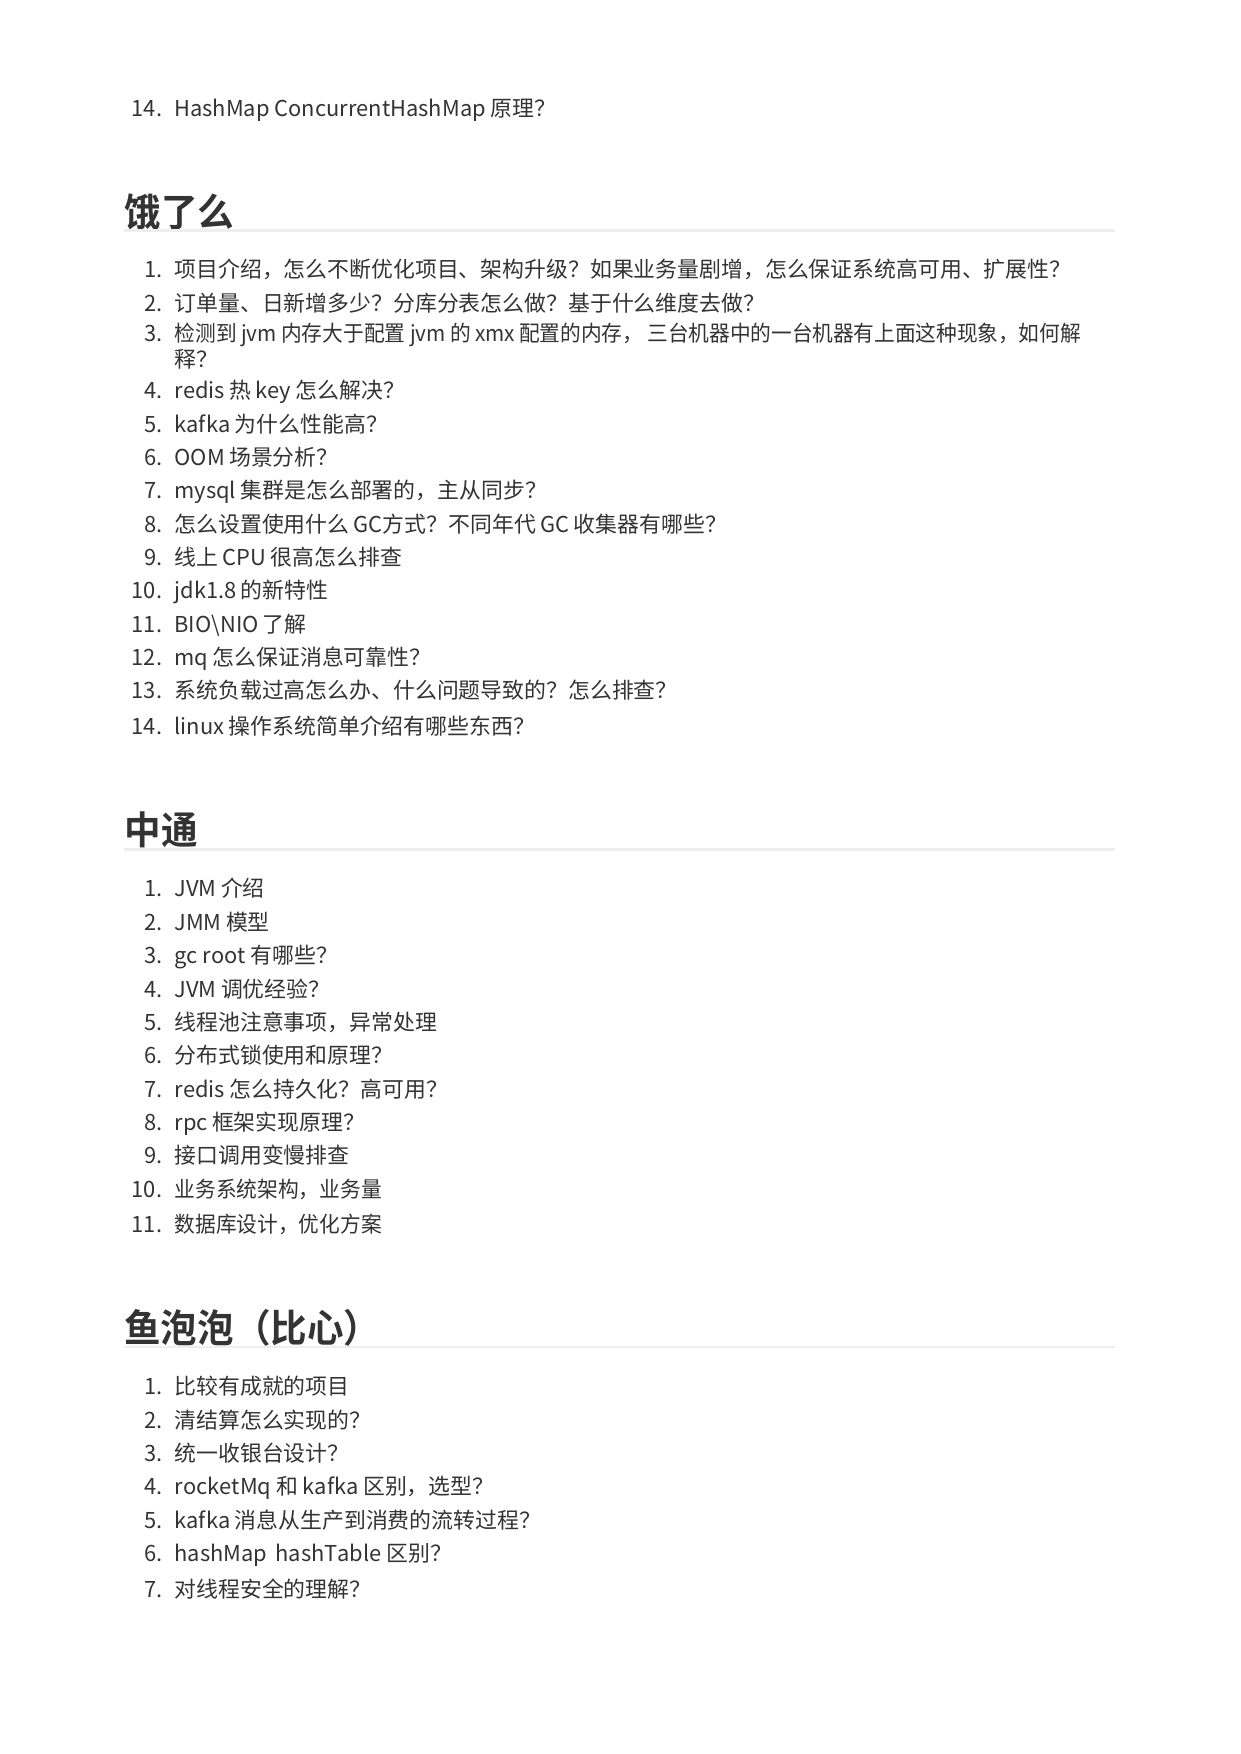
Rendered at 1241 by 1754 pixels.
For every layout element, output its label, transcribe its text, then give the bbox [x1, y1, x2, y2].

list JVM介绍 [144, 868, 1128, 904]
subtitle ⻥泡泡（⽐⼼） [124, 1288, 1128, 1356]
list 怎么设置使⽤什么GC⽅式？不同年代GC收集器有哪些？ [144, 505, 1128, 539]
list redis怎么持久化？⾼可⽤？ [144, 1071, 1128, 1104]
list rpc框架实现原理？ [144, 1104, 1128, 1137]
list 线程池注意事项，异常处理 [144, 1004, 1128, 1037]
list mysql集群是怎么部署的，主从同步？ [144, 472, 1128, 505]
list 对线程安全的理解？ [144, 1568, 1128, 1604]
list jdk1.8的新特性 [132, 572, 1128, 605]
list JVM调优经验？ [144, 971, 1128, 1004]
list 业务系统架构，业务量 [132, 1171, 1128, 1204]
list hashMap hashTable区别？ [144, 1535, 1128, 1568]
list linux操作系统简单介绍有哪些东⻄？ [132, 705, 1128, 742]
list HashMap ConcurrentHashMap原理？ [132, 91, 1128, 123]
list 分布式锁使⽤和原理？ [144, 1037, 1128, 1071]
list 统⼀收银台设计？ [144, 1435, 1128, 1468]
list JMM模型 [144, 904, 1128, 937]
list 数据库设计，优化⽅案 [132, 1204, 1128, 1240]
list kafka消息从⽣产到消费的流转过程？ [144, 1501, 1128, 1535]
list 订单量、⽇新增多少？分库分表怎么做？基于什么维度去做？ [144, 285, 1128, 318]
list 项⽬介绍，怎么不断优化项⽬、架构升级？如果业务量剧增，怎么保证系统⾼可⽤、扩展性？ [144, 249, 1128, 285]
list 接⼝调⽤变慢排查 [144, 1137, 1128, 1171]
subtitle 中通 [124, 791, 1128, 858]
list gc root有哪些？ [144, 937, 1128, 971]
list BIO\NIO了解 [132, 605, 1128, 639]
list mq怎么保证消息可靠性？ [132, 639, 1128, 672]
list redis热key怎么解决？ [144, 373, 1128, 405]
list 线上CPU很⾼怎么排查 [144, 539, 1128, 572]
list rocketMq 和 kafka区别，选型？ [144, 1468, 1128, 1501]
list 检测到jvm内存⼤于配置jvm的xmx配置的内存， 三台机器中的⼀台机器有上⾯这种现象，如何解释？ [144, 319, 1099, 373]
list ⽐较有成就的项⽬ [144, 1365, 1128, 1401]
list 清结算怎么实现的？ [144, 1401, 1128, 1435]
list kafka为什么性能⾼？ [144, 405, 1128, 439]
subtitle 饿了么 [124, 172, 1128, 239]
list OOM场景分析？ [144, 439, 1128, 472]
list 系统负载过⾼怎么办、什么问题导致的？怎么排查？ [132, 672, 1128, 705]
